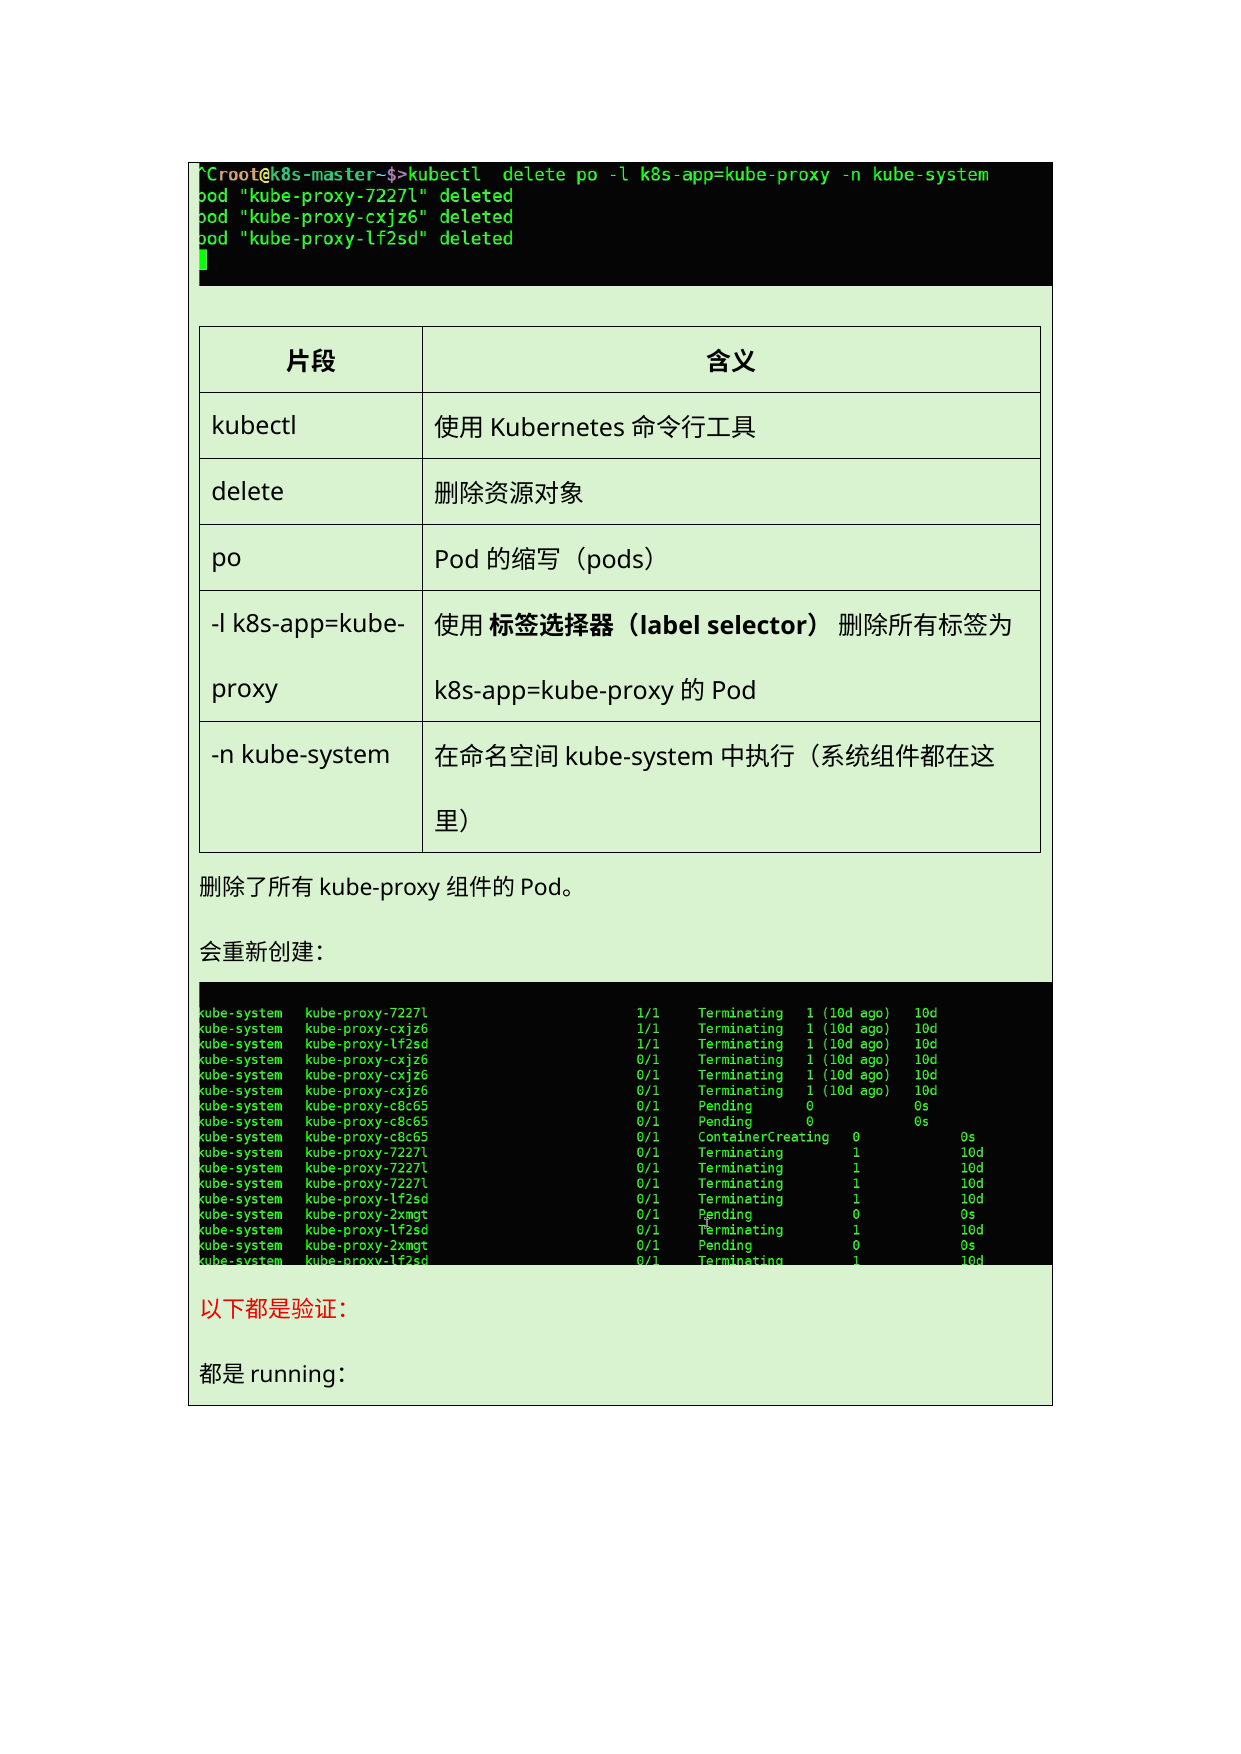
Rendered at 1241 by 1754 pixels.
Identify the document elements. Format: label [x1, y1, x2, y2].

picture [199, 982, 1053, 1265]
table_header [189, 163, 1052, 1405]
picture [199, 163, 1053, 286]
